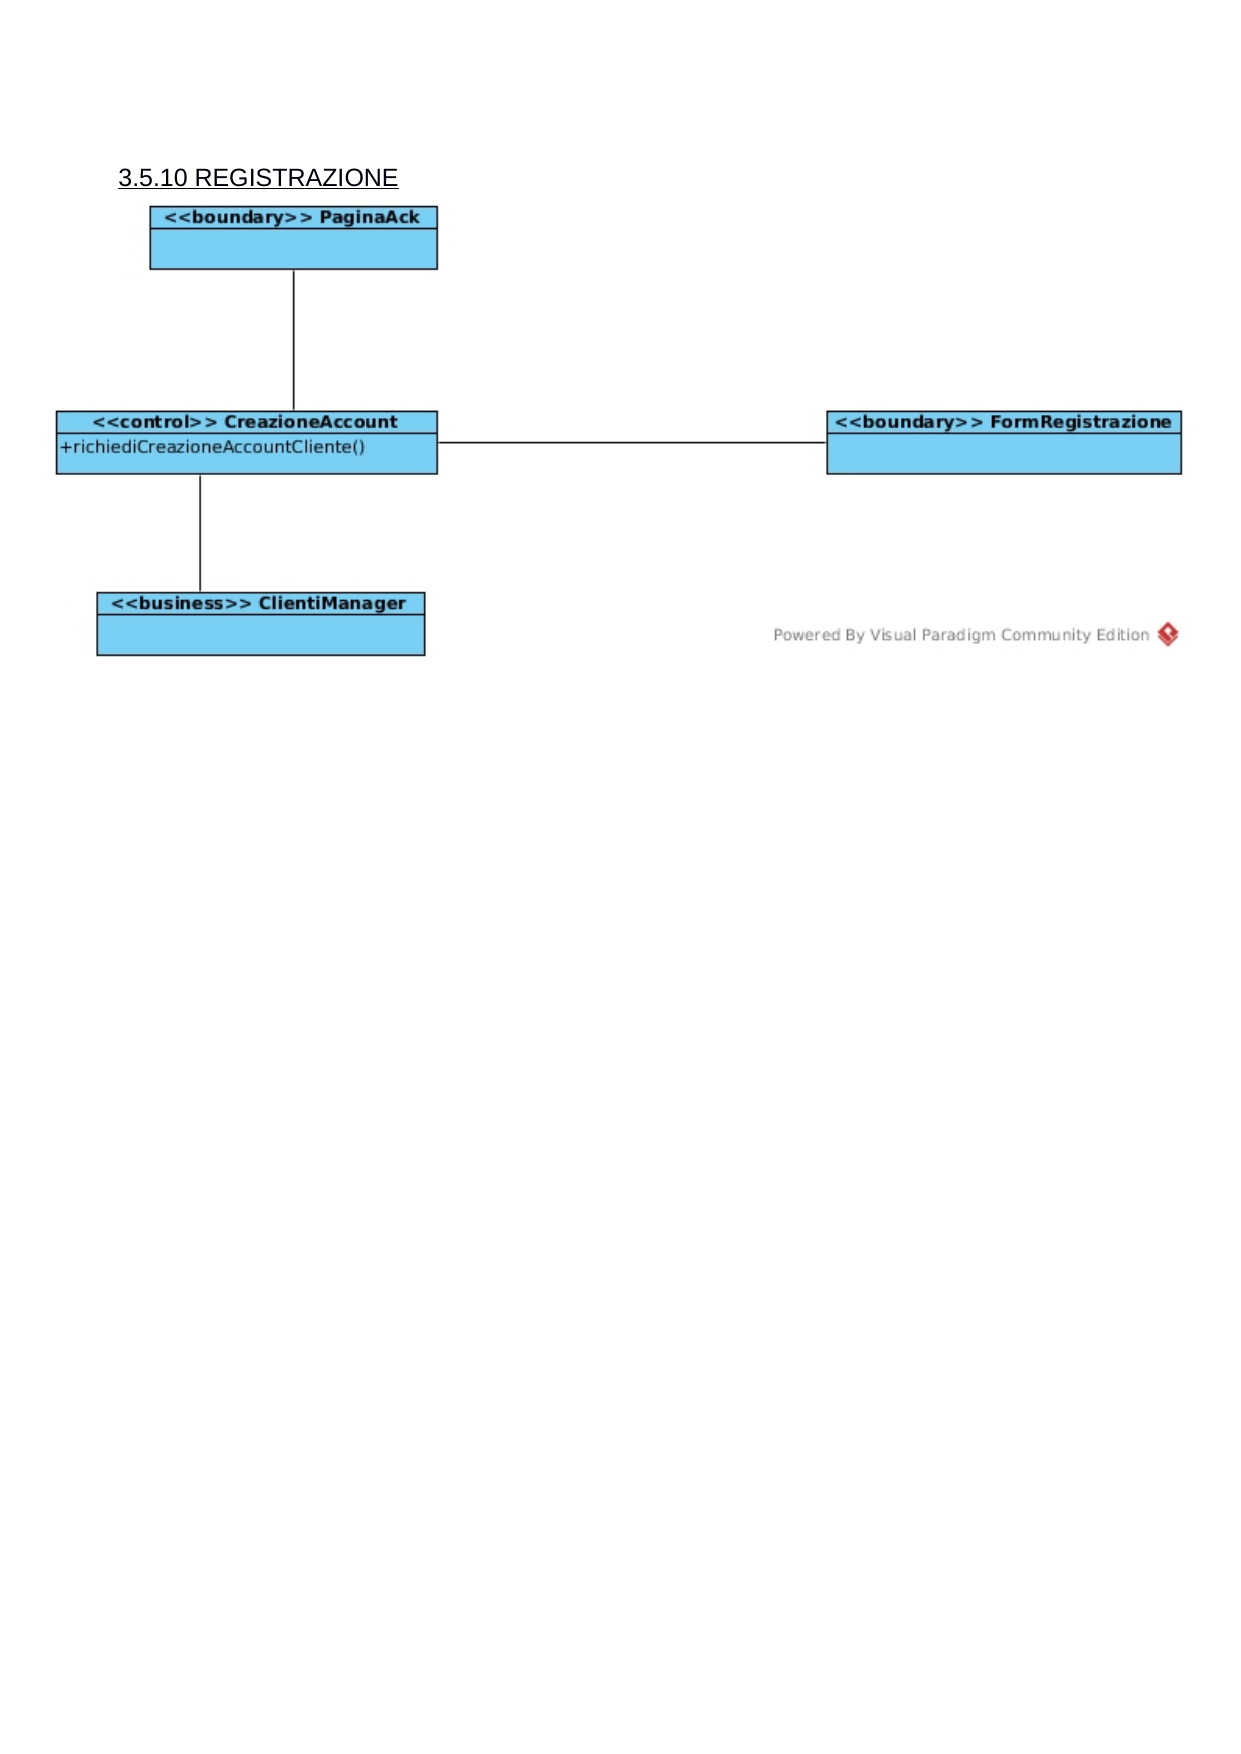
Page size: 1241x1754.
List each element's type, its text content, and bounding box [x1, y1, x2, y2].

text 3.5.10 REGISTRAZIONE [118, 162, 1122, 191]
picture [53, 203, 1187, 661]
